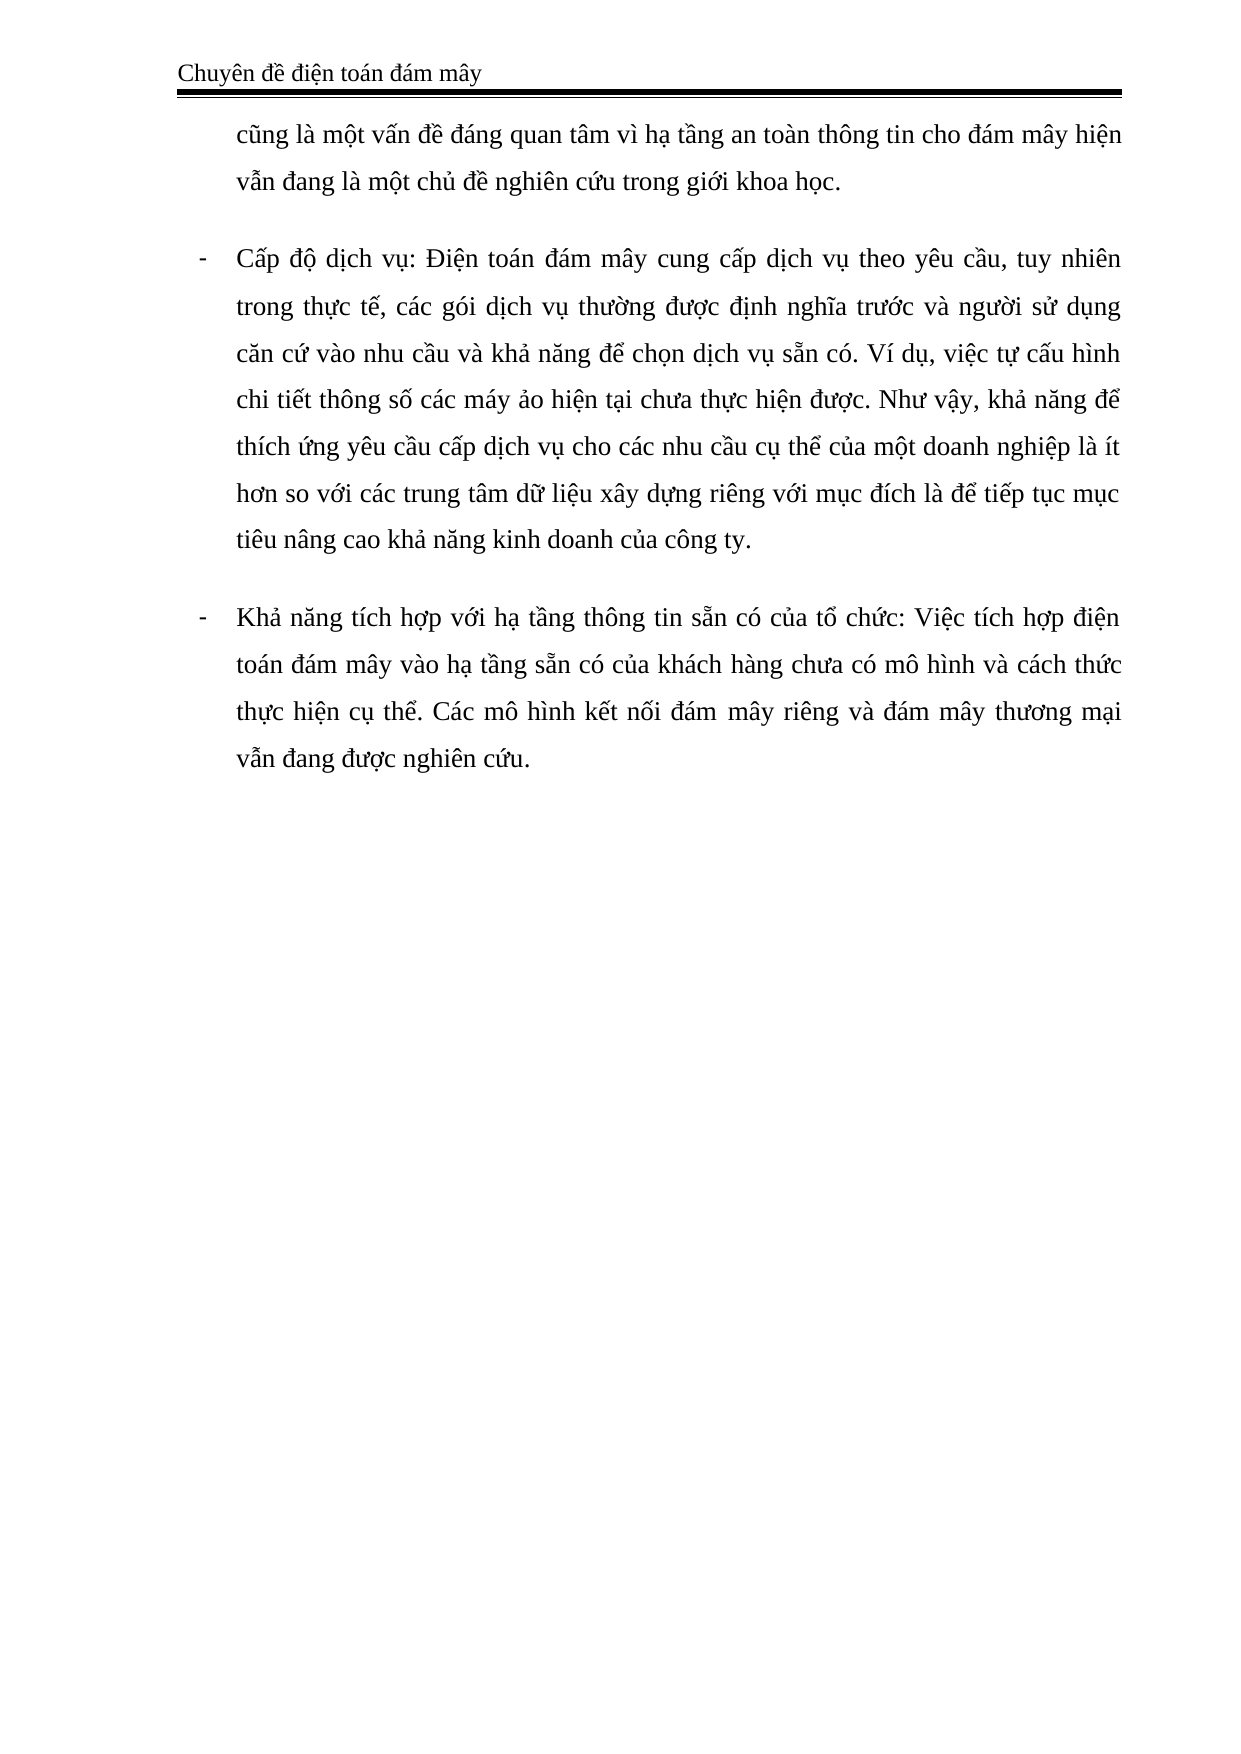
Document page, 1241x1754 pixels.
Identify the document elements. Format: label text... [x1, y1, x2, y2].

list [199, 118, 1122, 196]
list Cấp độ dịch vụ: Điện toán đám mây cung cấp dịch vụ theo yêu cầu, tuy nhiên trong thực tế, các gói dịch vụ thường được định nghĩa trước và người sử dụng căn cứ vào nhu cầu và khả năng để chọn dịch vụ sẵn có. Ví dụ, việc tự cấu hình chi tiết thông số các máy ảo hiện tại chưa thực hiện được. Như vậy, khả năng để thích ứng yêu cầu cấp dịch vụ cho các nhu cầu cụ thể của một doanh nghiệp là ít hơn so với các trung tâm dữ liệu xây dựng riêng với mục đích là để tiếp tục mục tiêu nâng cao khả năng kinh doanh của công ty. [199, 241, 1122, 554]
list Khả năng tích hợp với hạ tầng thông tin sẵn có của tổ chức: Việc tích hợp điện toán đám mây vào hạ tầng sẵn có của khách hàng chưa có mô hình và cách thức thực hiện cụ thể. Các mô hình kết nối đám mây riêng và đám mây thương mại vẫn đang được nghiên cứu. [199, 600, 1122, 773]
